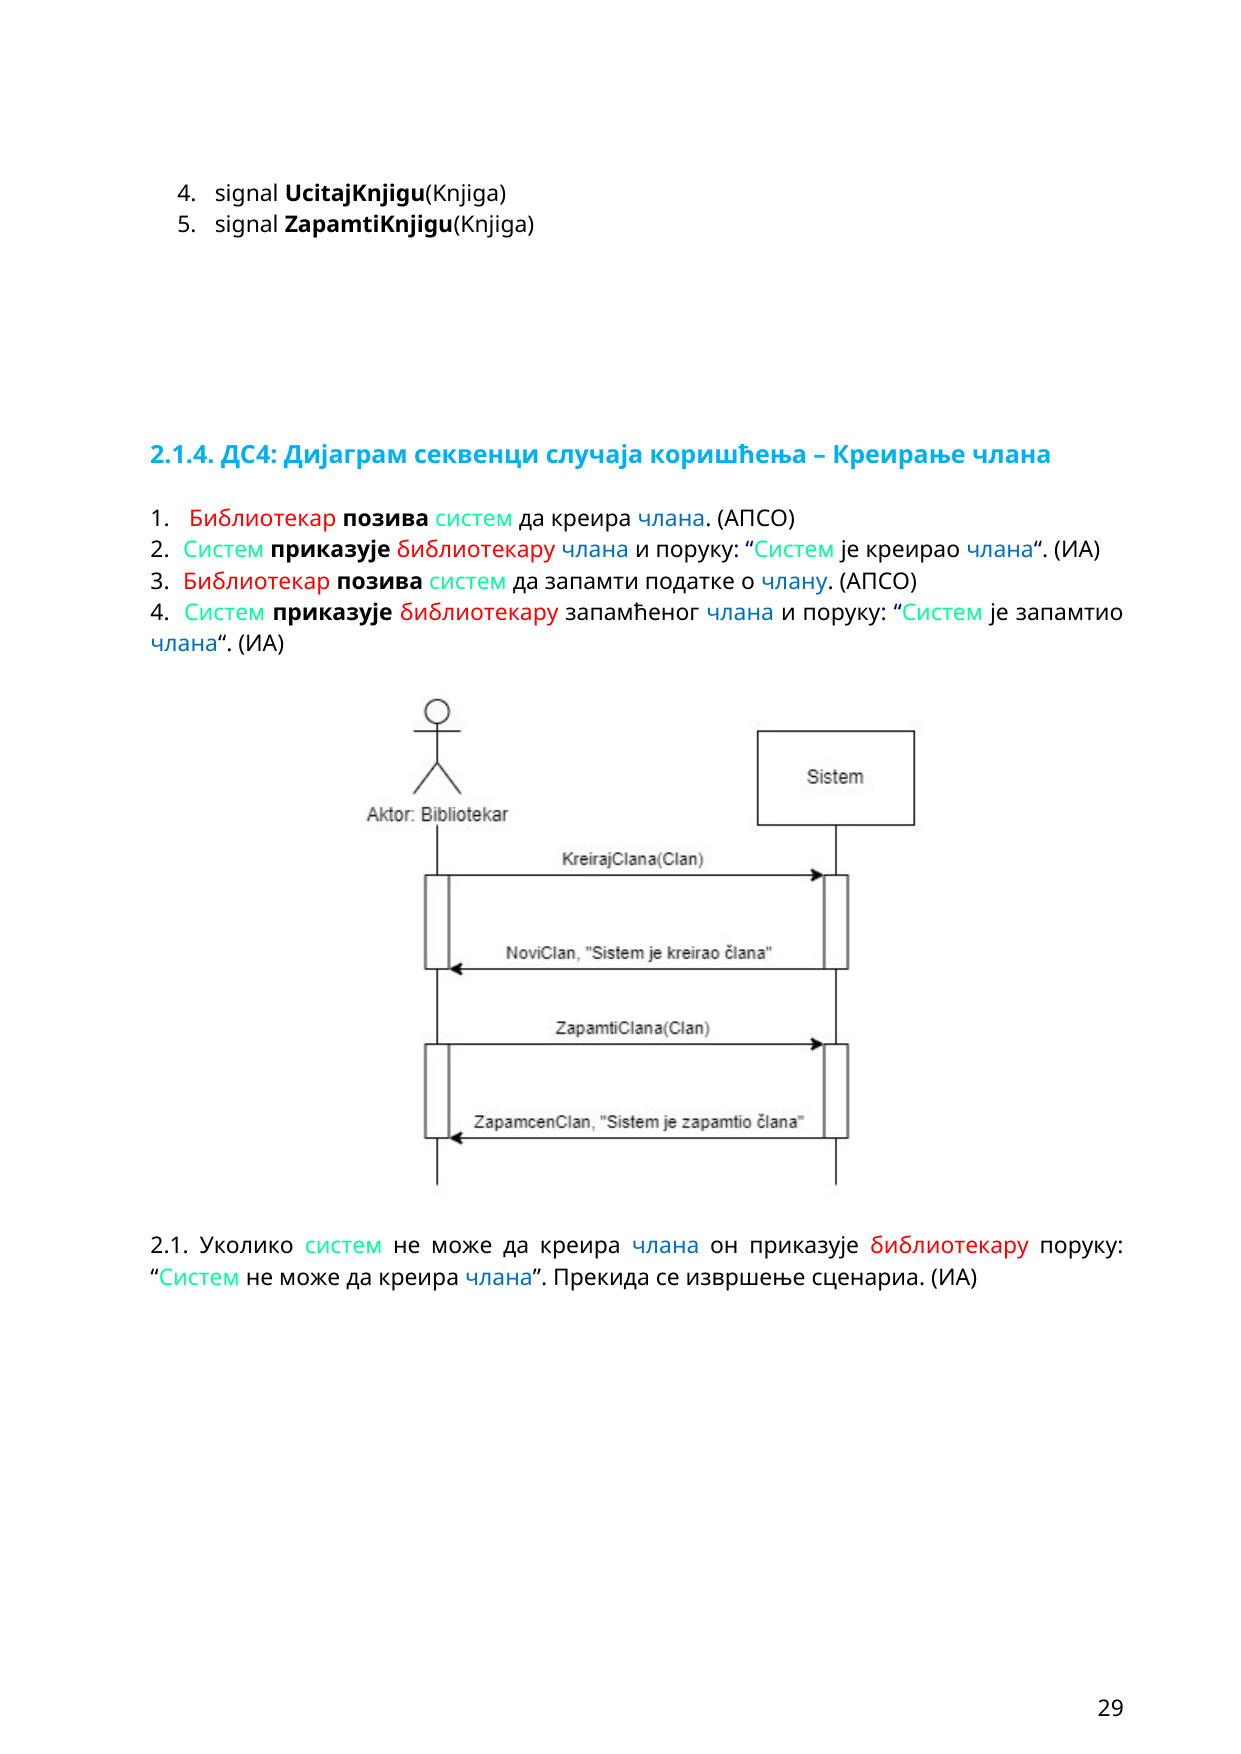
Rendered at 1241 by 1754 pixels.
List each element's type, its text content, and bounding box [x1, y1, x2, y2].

subtitle 2.1.4. ДС4: Дијаграм секвенци случаја коришћења – Креирање члана [150, 437, 1123, 471]
list Систем приказује библиотекару запамћеног члана и поруку: “Систем је запамтио члана“. (ИА) [150, 596, 1123, 658]
list Систем приказује библиотекару члана и поруку: “Систем је креирао члана“. (ИА) [150, 533, 1123, 564]
text 2.1. Уколико систем не може да креира члана он приказује библиотекару поруку: “Систем не може да креира члана”. Прекида се извршење сценариа. (ИА) [150, 1229, 1123, 1292]
list Библиотекар позива систем да запамти податке о члану. (АПСО) [150, 564, 1123, 596]
picture [321, 689, 952, 1198]
list signal UcitajKnjigu(Knjiga) [177, 177, 1123, 208]
list Библиотекар позива систем да креира члана. (АПСО) [150, 502, 1123, 533]
list signal ZapamtiKnjigu(Knjiga) [177, 208, 1123, 239]
